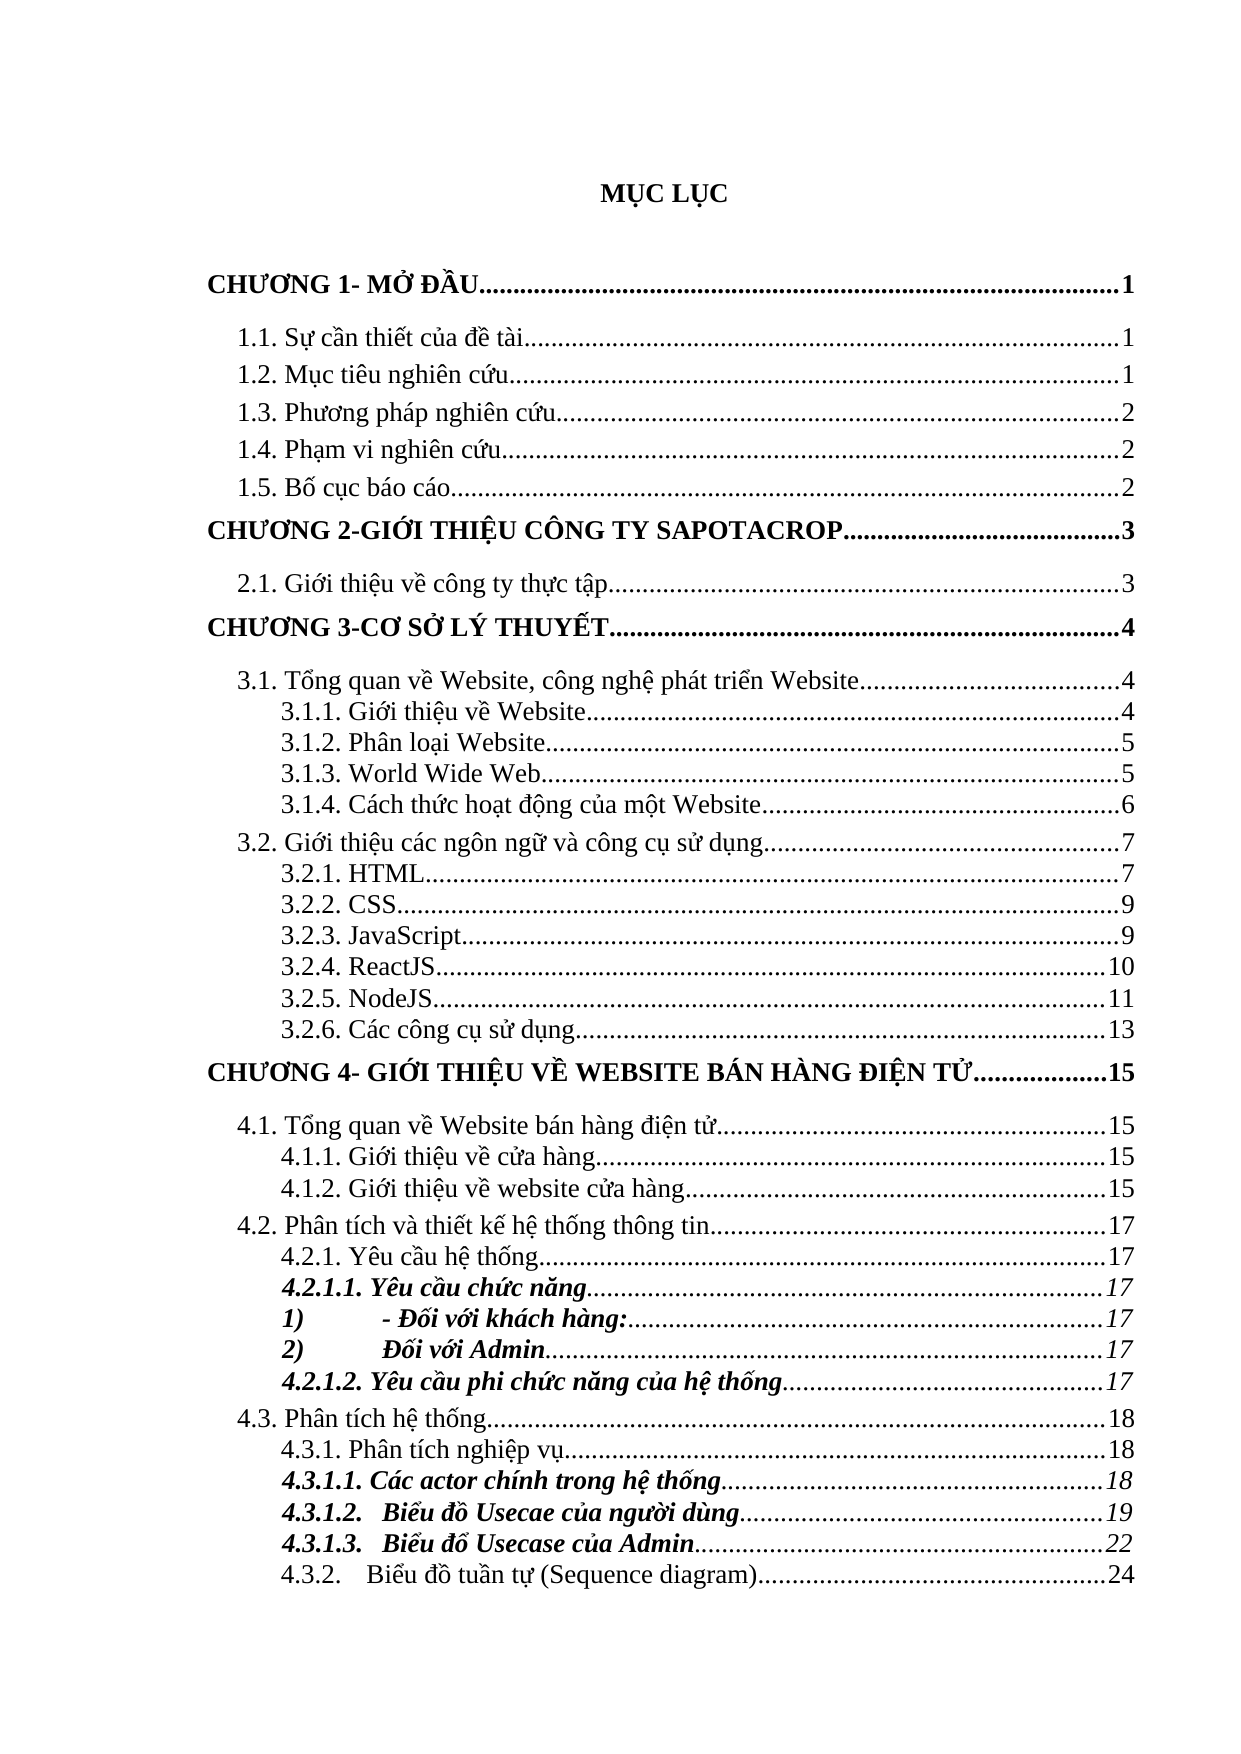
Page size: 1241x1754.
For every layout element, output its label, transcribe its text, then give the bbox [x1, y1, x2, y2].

text 3.2. Giới thiệu các ngôn ngữ và công cụ sử dụng 7 [237, 826, 1122, 857]
text 1.3. Phương pháp nghiên cứu 2 [237, 396, 1122, 427]
text 2.1. Giới thiệu về công ty thực tập 3 [237, 567, 1122, 598]
text 4.2.1.1. Yêu cầu chức năng 17 [282, 1271, 1122, 1302]
text 4.3.2. Biểu đồ tuần tự (Sequence diagram) 24 [281, 1558, 1122, 1589]
text 4.2.1.2. Yêu cầu phi chức năng của hệ thống 17 [282, 1365, 1122, 1396]
text 4.3.1. Phân tích nghiệp vụ 18 [281, 1433, 1122, 1464]
text 1.5. Bố cục báo cáo 2 [237, 471, 1122, 502]
text 4.3.1.1. Các actor chính trong hệ thống 18 [282, 1464, 1122, 1496]
text MỤC LỤC [207, 177, 1122, 208]
text 3.1.1. Giới thiệu về Website 4 [281, 695, 1122, 726]
text 1.1. Sự cần thiết của đề tài 1 [237, 321, 1122, 352]
text CHƯƠNG 1- MỞ ĐẦU 1 [207, 268, 1122, 299]
text 1.2. Mục tiêu nghiên cứu 1 [237, 359, 1122, 390]
text 3.2.4. ReactJS 10 [281, 951, 1122, 982]
text 4.3. Phân tích hệ thống 18 [237, 1402, 1122, 1433]
text CHƯƠNG 3-CƠ SỞ LÝ THUYẾT 4 [207, 611, 1122, 642]
text 1) - Đối với khách hàng: 17 [282, 1302, 1122, 1334]
text 2) Đối với Admin 17 [282, 1334, 1122, 1365]
text 4.3.1.3. Biểu đổ Usecase của Admin 22 [282, 1527, 1122, 1558]
text 3.2.3. JavaScript 9 [281, 919, 1122, 951]
text 4.1.2. Giới thiệu về website cửa hàng 15 [281, 1172, 1122, 1203]
text 4.3.1.2. Biểu đồ Usecae của người dùng 19 [282, 1496, 1122, 1527]
text 3.2.5. NodeJS 11 [281, 982, 1122, 1013]
text 3.2.2. CSS 9 [281, 888, 1122, 919]
text CHƯƠNG 2-GIỚI THIỆU CÔNG TY SAPOTACROP 3 [207, 514, 1122, 546]
text 4.2.1. Yêu cầu hệ thống 17 [281, 1240, 1122, 1271]
text CHƯƠNG 4- GIỚI THIỆU VỀ WEBSITE BÁN HÀNG ĐIỆN TỬ 15 [207, 1056, 1122, 1088]
text 3.1.3. World Wide Web 5 [281, 757, 1122, 788]
text 4.2. Phân tích và thiết kế hệ thống thông tin 17 [237, 1209, 1122, 1240]
text 3.2.6. Các công cụ sử dụng 13 [281, 1013, 1122, 1044]
text 1.4. Phạm vi nghiên cứu 2 [237, 433, 1122, 464]
text 4.1.1. Giới thiệu về cửa hàng 15 [281, 1141, 1122, 1172]
text 3.1. Tổng quan về Website, công nghệ phát triển Website 4 [237, 664, 1122, 695]
text 3.1.2. Phân loại Website 5 [281, 726, 1122, 757]
text 3.1.4. Cách thức hoạt động của một Website 6 [281, 788, 1122, 820]
text 4.1. Tổng quan về Website bán hàng điện tử 15 [237, 1109, 1122, 1141]
text 3.2.1. HTML 7 [281, 857, 1122, 888]
